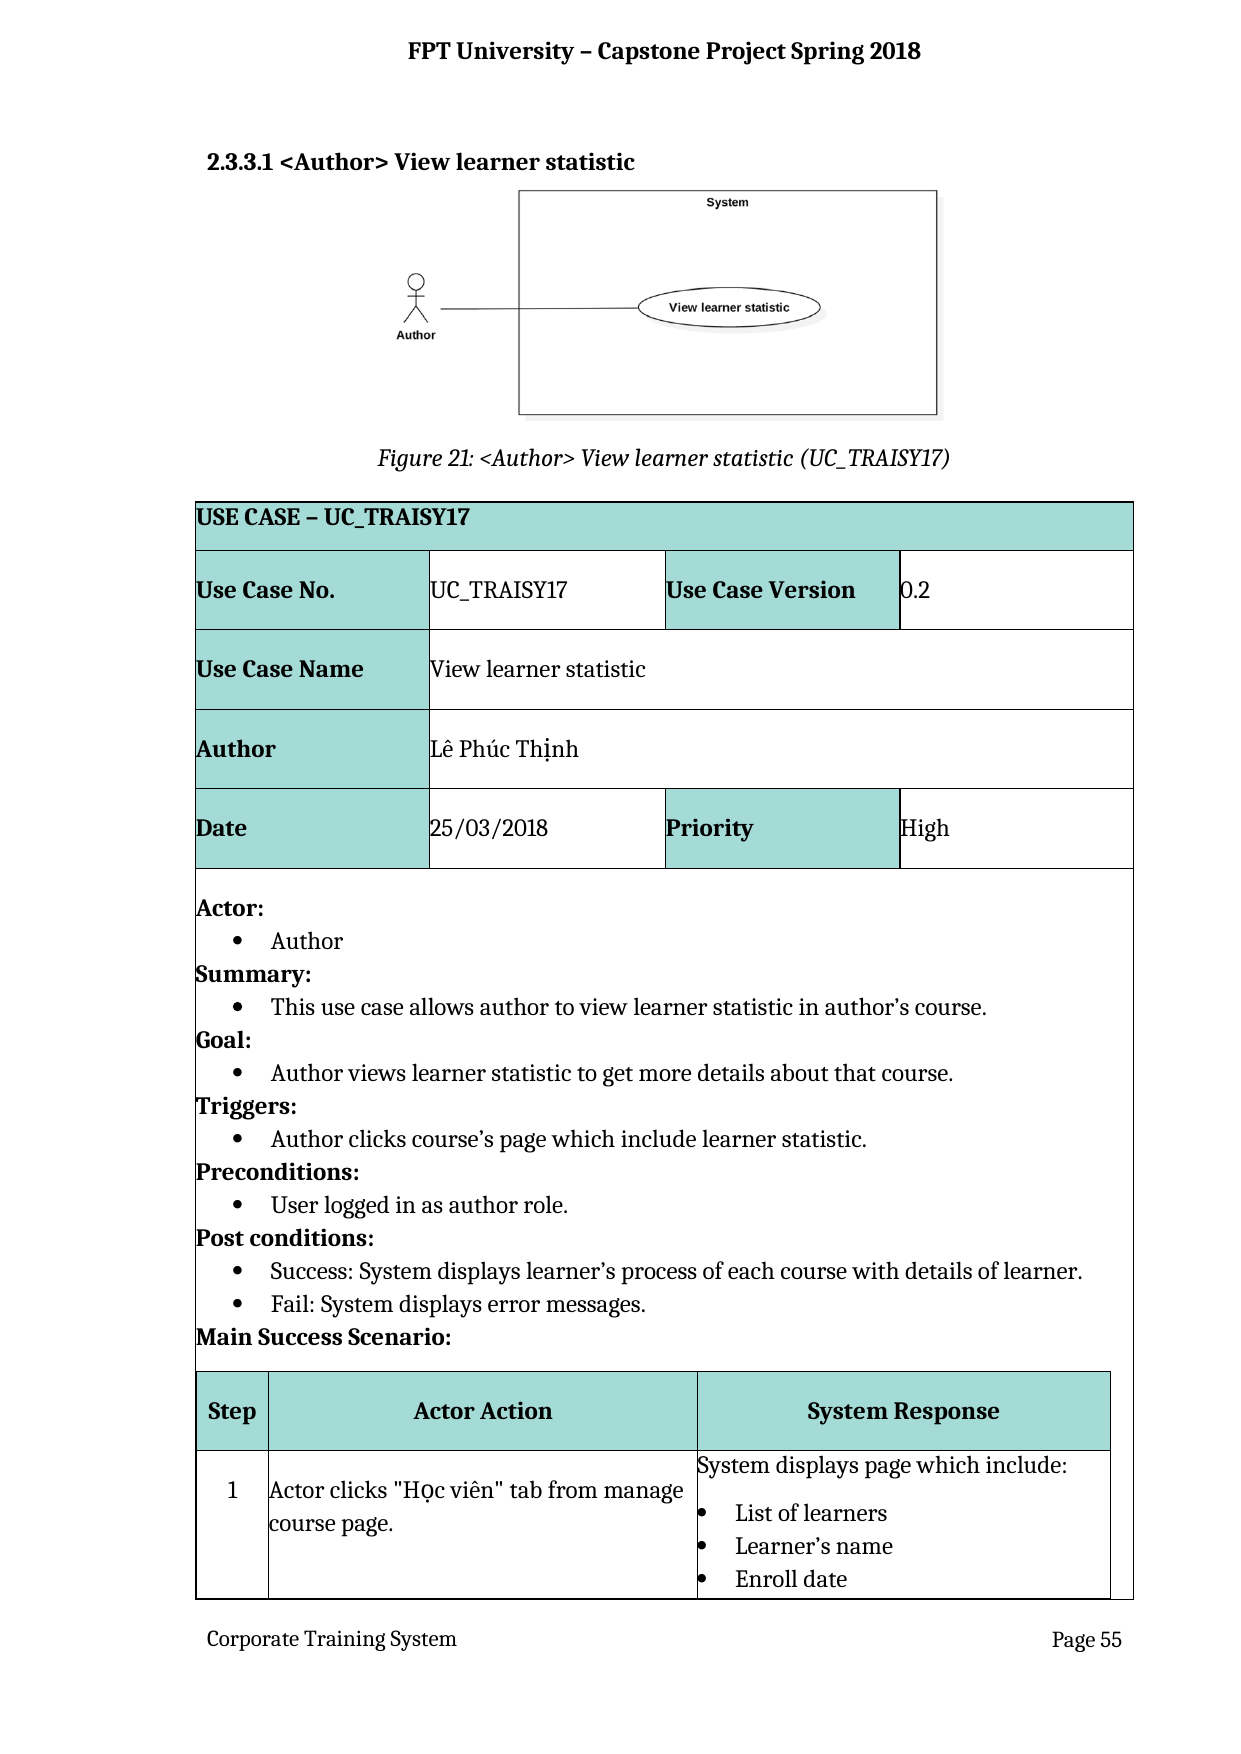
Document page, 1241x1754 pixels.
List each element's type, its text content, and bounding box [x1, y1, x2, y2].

text 2.3.3.1 <Author> View learner statistic [207, 148, 1122, 176]
table_cell Use Case Name [196, 630, 429, 709]
table_cell Use Case No. [196, 551, 429, 629]
table_cell 25/03/2018 [430, 789, 665, 868]
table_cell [196, 869, 1133, 1599]
table_cell Author [196, 710, 429, 788]
table_cell View learner statistic [430, 630, 1133, 709]
table_header USE CASE – UC_TRAISY17 [196, 503, 1133, 550]
picture [381, 180, 948, 425]
table_cell Date [196, 789, 429, 868]
table_cell UC_TRAISY17 [430, 551, 665, 629]
table_cell Lê Phúc Thịnh [430, 710, 1133, 788]
table_cell 0.2 [901, 551, 1133, 629]
text Figure 21: <Author> View learner statistic (UC_TRAISY17) [207, 444, 1122, 472]
table_cell High [901, 789, 1133, 868]
table_cell Use Case Version [666, 551, 899, 629]
table_cell Priority [666, 789, 899, 868]
